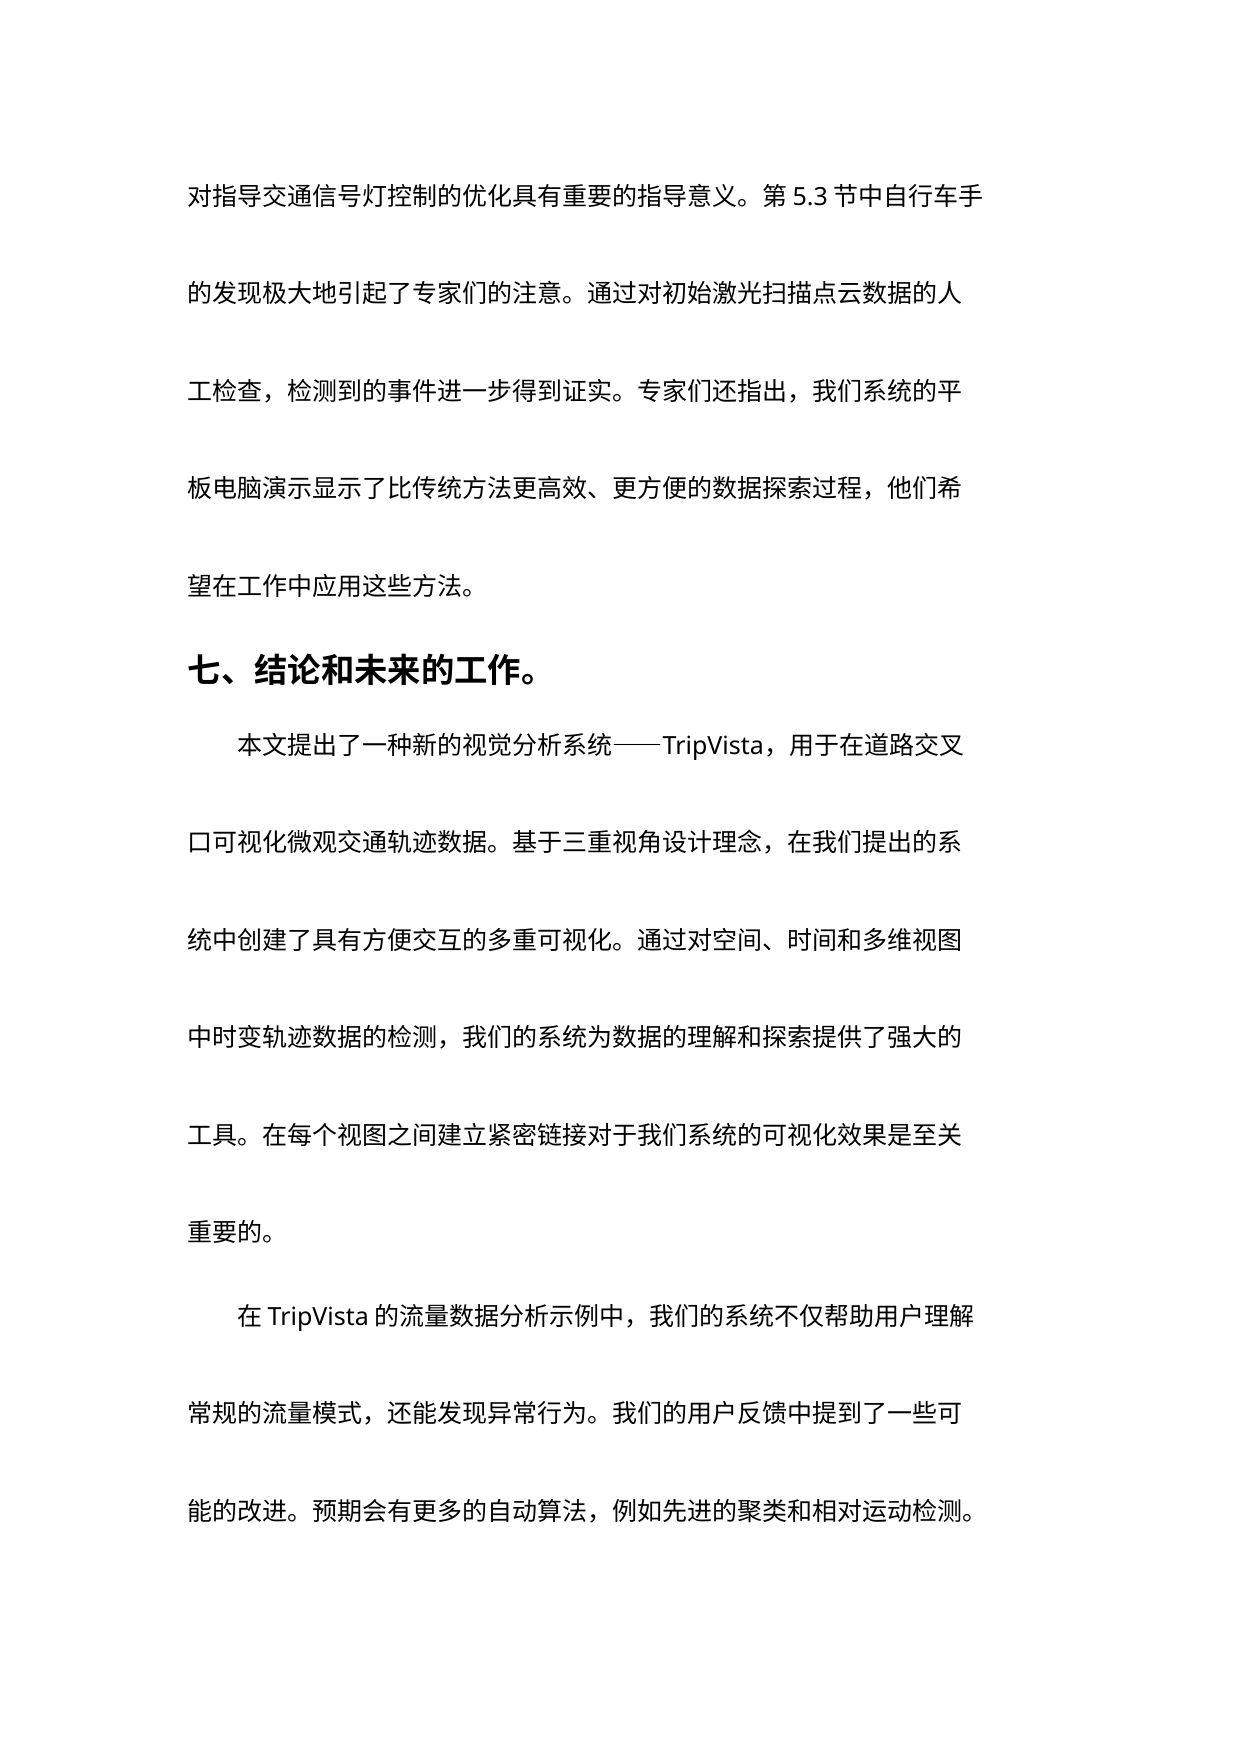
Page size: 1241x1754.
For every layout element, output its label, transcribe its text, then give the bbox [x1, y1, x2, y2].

text 本文提出了一种新的视觉分析系统——TripVista，用于在道路交叉口可视化微观交通轨迹数据。基于三重视角设计理念，在我们提出的系统中创建了具有方便交互的多重可视化。通过对空间、时间和多维视图中时变轨迹数据的检测，我们的系统为数据的理解和探索提供了强大的工具。在每个视图之间建立紧密链接对于我们系统的可视化效果是至关重要的。 [187, 711, 987, 1263]
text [187, 1282, 987, 1542]
subtitle 七、结论和未来的工作。 [187, 635, 1053, 700]
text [187, 162, 987, 617]
